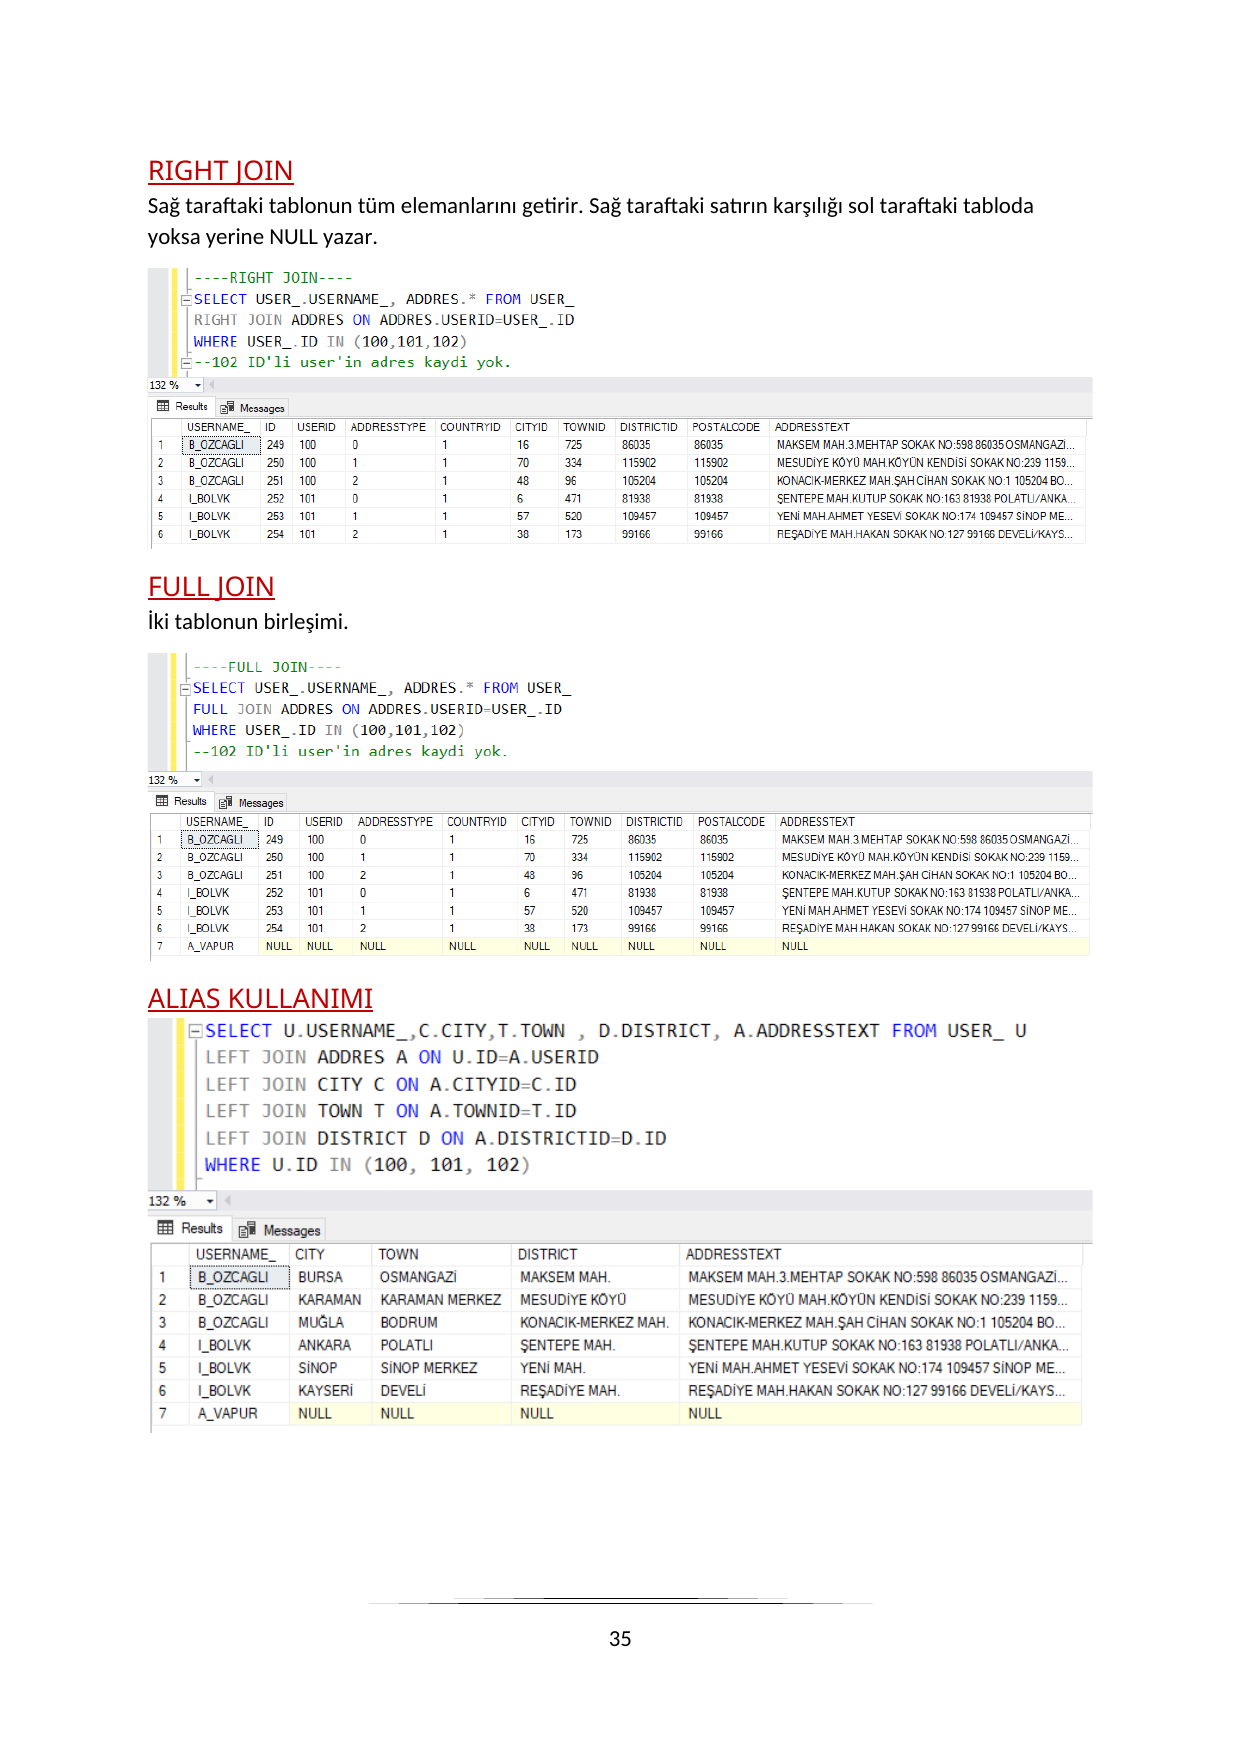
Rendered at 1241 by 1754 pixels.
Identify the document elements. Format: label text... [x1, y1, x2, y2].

text Sağ taraftaki tablonun tüm elemanlarını getirir. Sağ taraftaki satırın karşılığı sol taraftaki tabloda yoksa yerine NULL yazar. [148, 192, 1093, 250]
text İki tablonun birleşimi. [148, 607, 1093, 635]
picture [147, 1018, 1093, 1433]
subtitle RIGHT JOIN [148, 152, 1093, 189]
picture [147, 653, 1093, 961]
subtitle FULL JOIN [148, 567, 1093, 604]
subtitle ALIAS KULLANIMI [148, 979, 1093, 1016]
picture [147, 268, 1093, 549]
